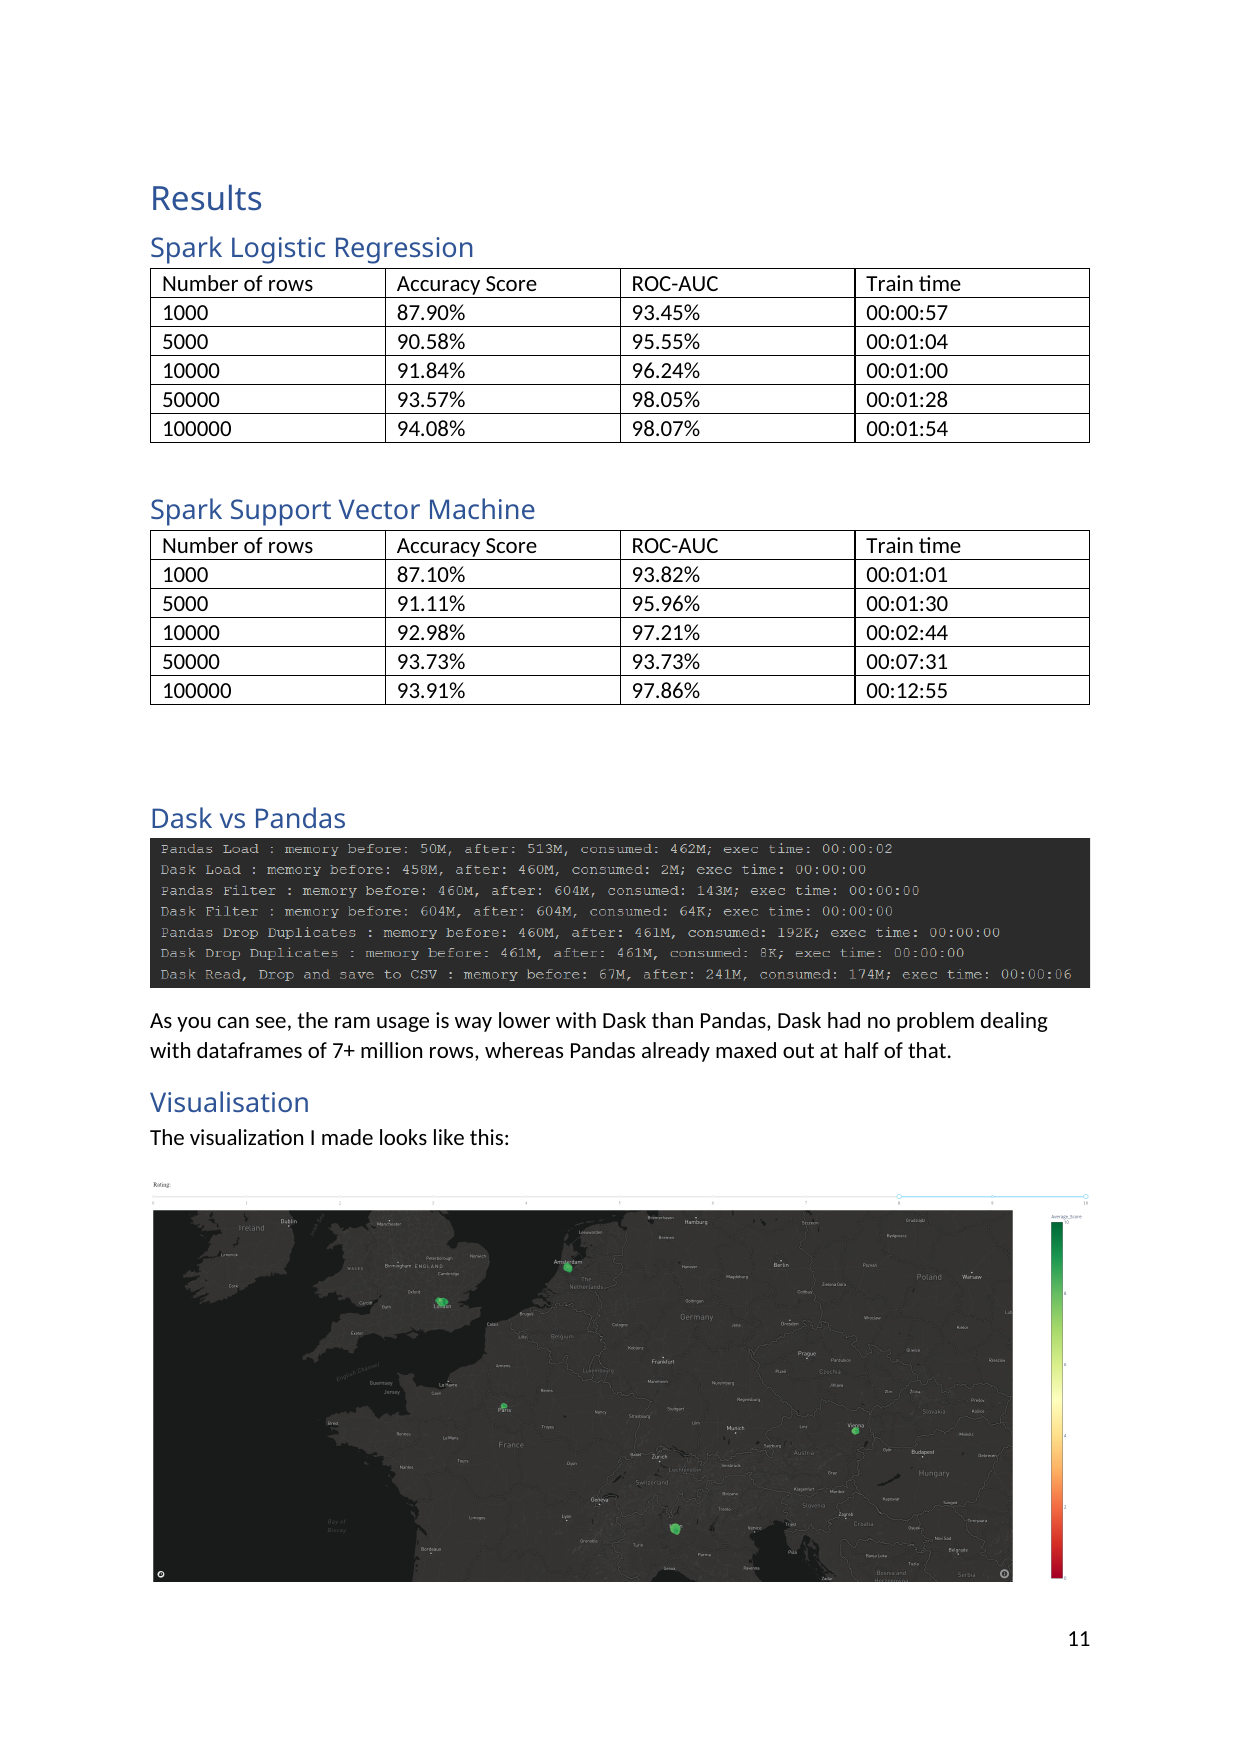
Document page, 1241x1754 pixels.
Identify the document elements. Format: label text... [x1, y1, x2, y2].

picture [150, 1170, 1091, 1587]
table_cell 00:01:01 [856, 560, 1089, 588]
table_cell 50000 [151, 647, 385, 675]
picture [150, 838, 1091, 988]
text The visualization I made looks like this: [150, 1123, 1090, 1151]
table_cell 00:02:44 [856, 618, 1089, 646]
table_cell 00:12:55 [856, 676, 1089, 704]
table_cell 98.07% [621, 414, 854, 442]
table_cell 93.45% [621, 298, 854, 326]
table_cell 10000 [151, 356, 385, 384]
table_cell 93.82% [621, 560, 854, 588]
table_cell 1000 [151, 560, 385, 588]
subtitle Results [150, 175, 1090, 220]
table_header Train time [856, 269, 1089, 297]
table_cell 92.98% [386, 618, 620, 646]
table_cell 00:01:54 [856, 414, 1089, 442]
table_header Number of rows [151, 269, 385, 297]
table_cell 5000 [151, 327, 385, 355]
table_cell 91.84% [386, 356, 620, 384]
table_cell 93.73% [386, 647, 620, 675]
table_cell 93.91% [386, 676, 620, 704]
subtitle Spark Support Vector Machine [150, 490, 1090, 527]
table_cell 10000 [151, 618, 385, 646]
table_cell 98.05% [621, 385, 854, 413]
table_cell 95.55% [621, 327, 854, 355]
table_header Accuracy Score [386, 531, 620, 559]
table_cell 87.90% [386, 298, 620, 326]
subtitle Dask vs Pandas [150, 799, 1090, 836]
table_cell 96.24% [621, 356, 854, 384]
table_cell 95.96% [621, 589, 854, 617]
table_cell 100000 [151, 676, 385, 704]
table_cell 97.86% [621, 676, 854, 704]
table_cell 00:01:30 [856, 589, 1089, 617]
table_cell 5000 [151, 589, 385, 617]
table_header Accuracy Score [386, 269, 620, 297]
table_cell 00:01:28 [856, 385, 1089, 413]
subtitle Spark Logistic Regression [150, 228, 1090, 265]
table_cell 1000 [151, 298, 385, 326]
table_cell 93.73% [621, 647, 854, 675]
subtitle Visualisation [150, 1083, 1090, 1120]
table_header Number of rows [151, 531, 385, 559]
table_cell 93.57% [386, 385, 620, 413]
table_cell 00:07:31 [856, 647, 1089, 675]
table_header ROC-AUC [621, 269, 854, 297]
table_header ROC-AUC [621, 531, 854, 559]
table_header Train time [856, 531, 1089, 559]
table_cell 50000 [151, 385, 385, 413]
text As you can see, the ram usage is way lower with Dask than Pandas, Dask had no problem dealing with dataframes of 7+ million rows, whereas Pandas already maxed out at half of that. [150, 1006, 1090, 1064]
table_cell 00:01:00 [856, 356, 1089, 384]
table_cell 90.58% [386, 327, 620, 355]
table_cell 00:00:57 [856, 298, 1089, 326]
table_cell 100000 [151, 414, 385, 442]
table_cell 97.21% [621, 618, 854, 646]
table_cell 87.10% [386, 560, 620, 588]
table_cell 91.11% [386, 589, 620, 617]
table_cell 94.08% [386, 414, 620, 442]
table_cell 00:01:04 [856, 327, 1089, 355]
